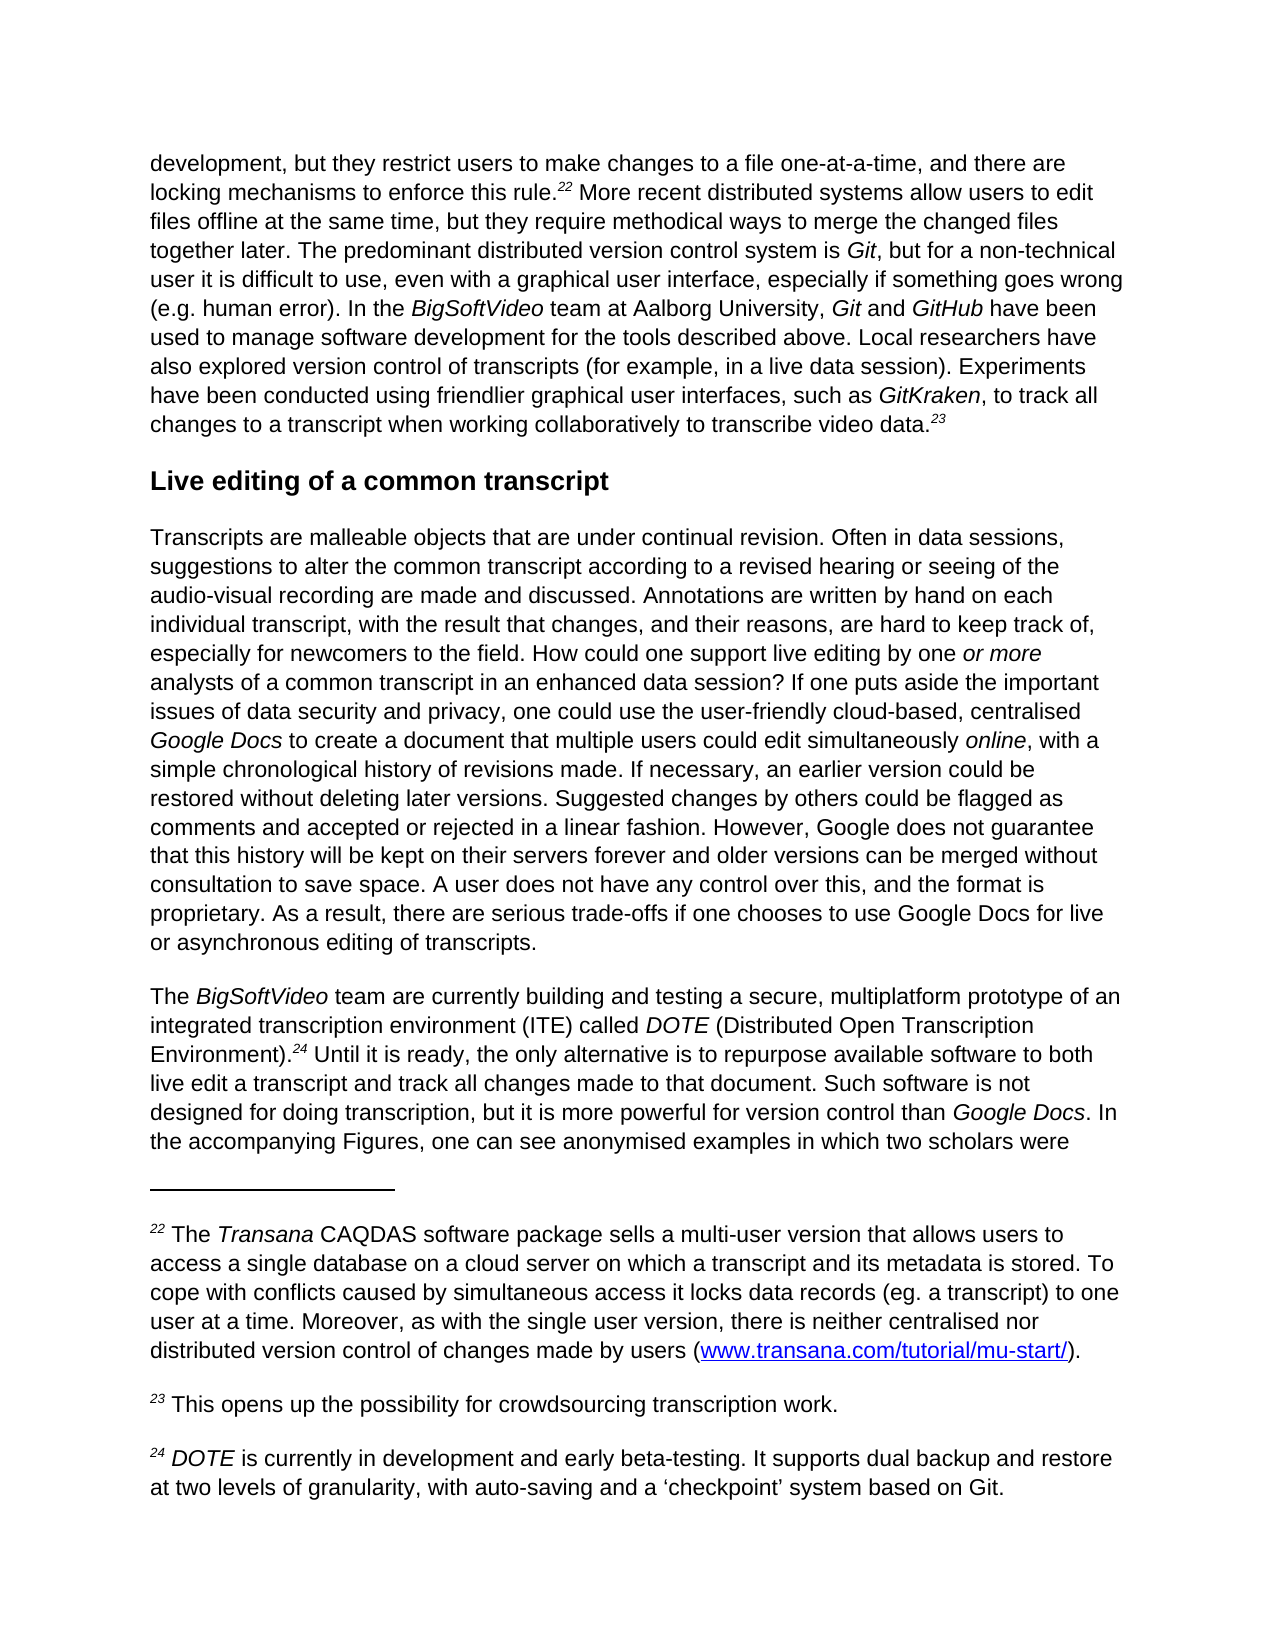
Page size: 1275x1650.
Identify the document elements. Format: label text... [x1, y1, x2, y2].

text The BigSoftVideo team are currently building and testing a secure, multiplatform prototype of an integrated transcription environment (ITE) called DOTE (Distributed Open Transcription Environment). Until it is ready, the only alternative is to repurpose available software to both live edit a transcript and track all changes made to that document. Such software is not designed for doing transcription, but it is more powerful for version control than Google Docs. In the accompanying Figures, one can see anonymised examples in which two scholars were working on a transcript with an English translation. They could work on the transcript independently/asynchronously and then merge their changes, or they could work on the live transcript synchronously, seeing each other’s changes as they were made (see Figure 5). In both cases, they could commit any current changes to the record, thus leaving a trace of who did what and when, which is analytically informative and relevant to refining the transcript further. Moreover, they could work on a temporary version of the transcript and when they were happy they could merge it into a master version (see Figure 6 for a tree graph of all changes and version branches). [150, 983, 1125, 1154]
text Transcripts are malleable objects that are under continual revision. Often in data sessions, suggestions to alter the common transcript according to a revised hearing or seeing of the audio-visual recording are made and discussed. Annotations are written by hand on each individual transcript, with the result that changes, and their reasons, are hard to keep track of, especially for newcomers to the field. How could one support live editing by one or more analysts of a common transcript in an enhanced data session? If one puts aside the important issues of data security and privacy, one could use the user-friendly cloud-based, centralised Google Docs to create a document that multiple users could edit simultaneously online, with a simple chronological history of revisions made. If necessary, an earlier version could be restored without deleting later versions. Suggested changes by others could be flagged as comments and accepted or rejected in a linear fashion. However, Google does not guarantee that this history will be kept on their servers forever and older versions can be merged without consultation to save space. A user does not have any control over this, and the format is proprietary. As a result, there are serious trade-offs if one chooses to use Google Docs for live or asynchronous editing of transcripts. [150, 524, 1125, 956]
subtitle Live editing of a common transcript [150, 464, 1125, 496]
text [150, 150, 1125, 437]
